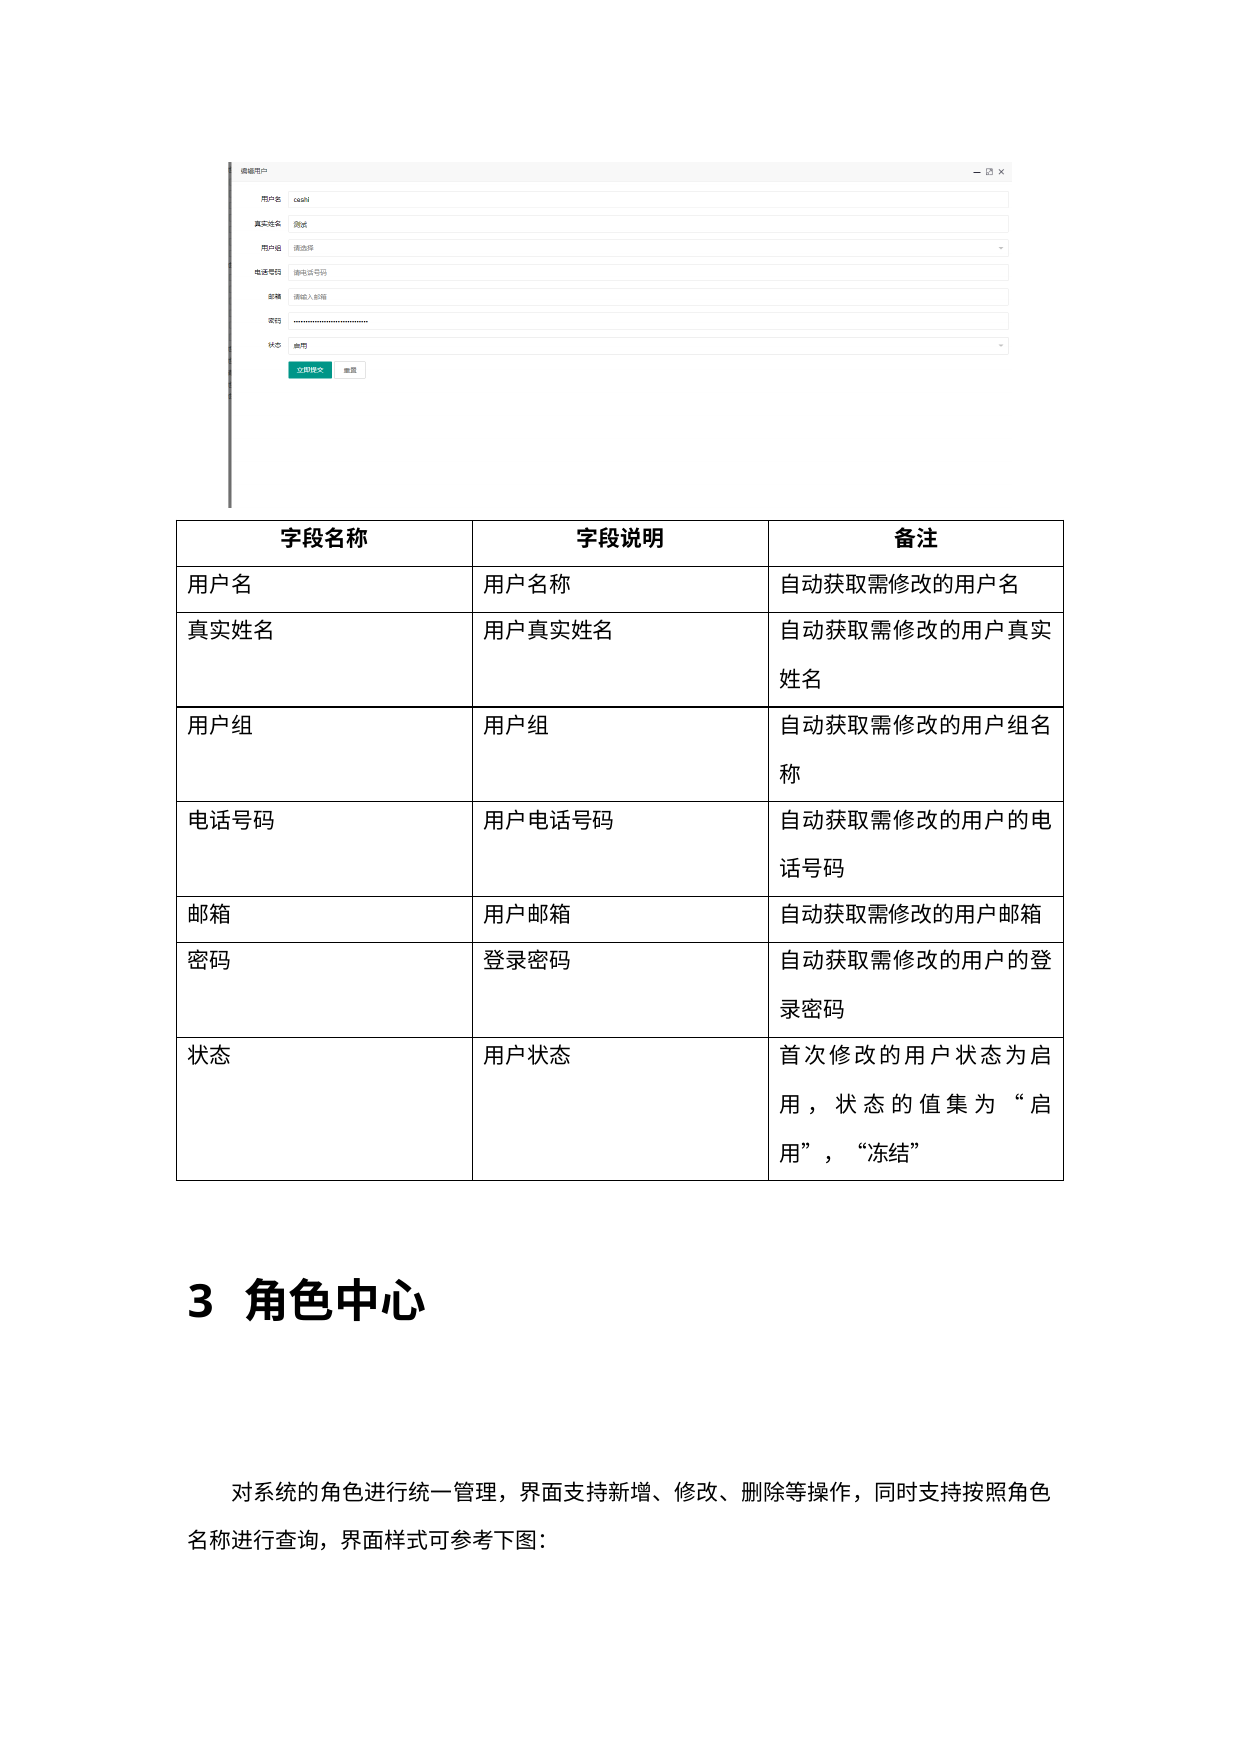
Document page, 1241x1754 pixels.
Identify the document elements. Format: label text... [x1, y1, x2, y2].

table_cell 自动获取需修改的用户组名称 [769, 708, 1063, 801]
table_cell 真实姓名 [177, 613, 472, 706]
table_cell 邮箱 [177, 897, 472, 942]
table_cell 自动获取需修改的用户名 [769, 567, 1063, 612]
table_cell 用户电话号码 [473, 802, 768, 896]
table_cell 密码 [177, 943, 472, 1037]
table_cell 用户真实姓名 [473, 613, 768, 706]
table_cell 用户名 [177, 567, 472, 612]
text 对系统的角色进行统一管理，界面支持新增、修改、删除等操作，同时支持按照角色名称进行查询，界面样式可参考下图： [187, 1474, 1053, 1556]
table_header 字段名称 [177, 521, 472, 566]
table_cell 用户名称 [473, 567, 768, 612]
table_cell 登录密码 [473, 943, 768, 1037]
picture [228, 162, 1012, 508]
table_cell 状态 [177, 1038, 472, 1180]
table_cell 自动获取需修改的用户的电话号码 [769, 802, 1063, 896]
table_cell 用户组 [473, 708, 768, 801]
table_cell 自动获取需修改的用户邮箱 [769, 897, 1063, 942]
table_cell 首次修改的用户状态为启用，状态的值集为“启用”，“冻结” [769, 1038, 1063, 1180]
table_cell 自动获取需修改的用户真实姓名 [769, 613, 1063, 706]
table_cell 用户组 [177, 708, 472, 801]
table_cell 自动获取需修改的用户的登录密码 [769, 943, 1063, 1037]
table_header 字段说明 [473, 521, 768, 566]
table_cell 用户邮箱 [473, 897, 768, 942]
table_cell 用户状态 [473, 1038, 768, 1180]
table_cell 电话号码 [177, 802, 472, 896]
subtitle 角色中心 [187, 1249, 1053, 1347]
table_header 备注 [769, 521, 1063, 566]
